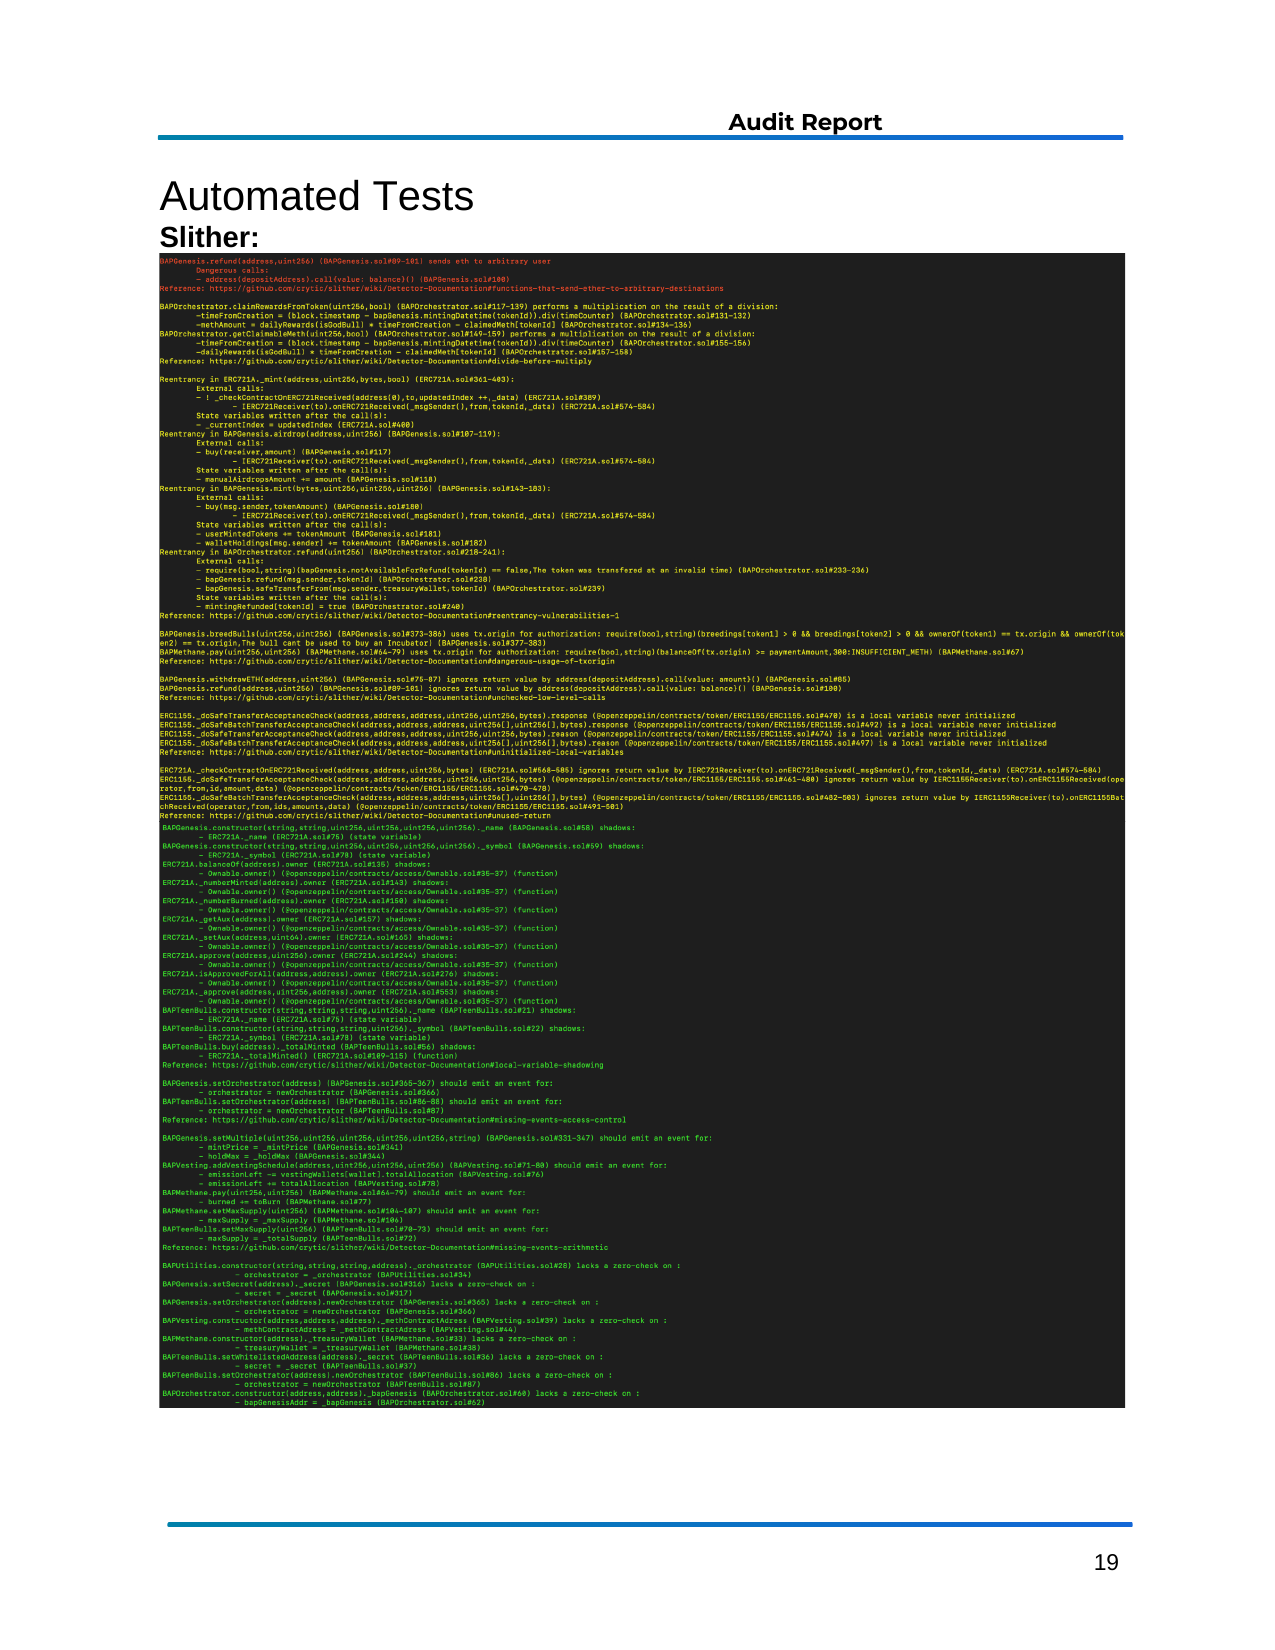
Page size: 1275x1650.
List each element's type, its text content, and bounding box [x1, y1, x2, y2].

picture [159, 253, 1125, 1408]
picture [457, 135, 1124, 140]
subtitle Automated Tests Slither: [159, 172, 1125, 253]
picture [467, 1522, 1133, 1527]
